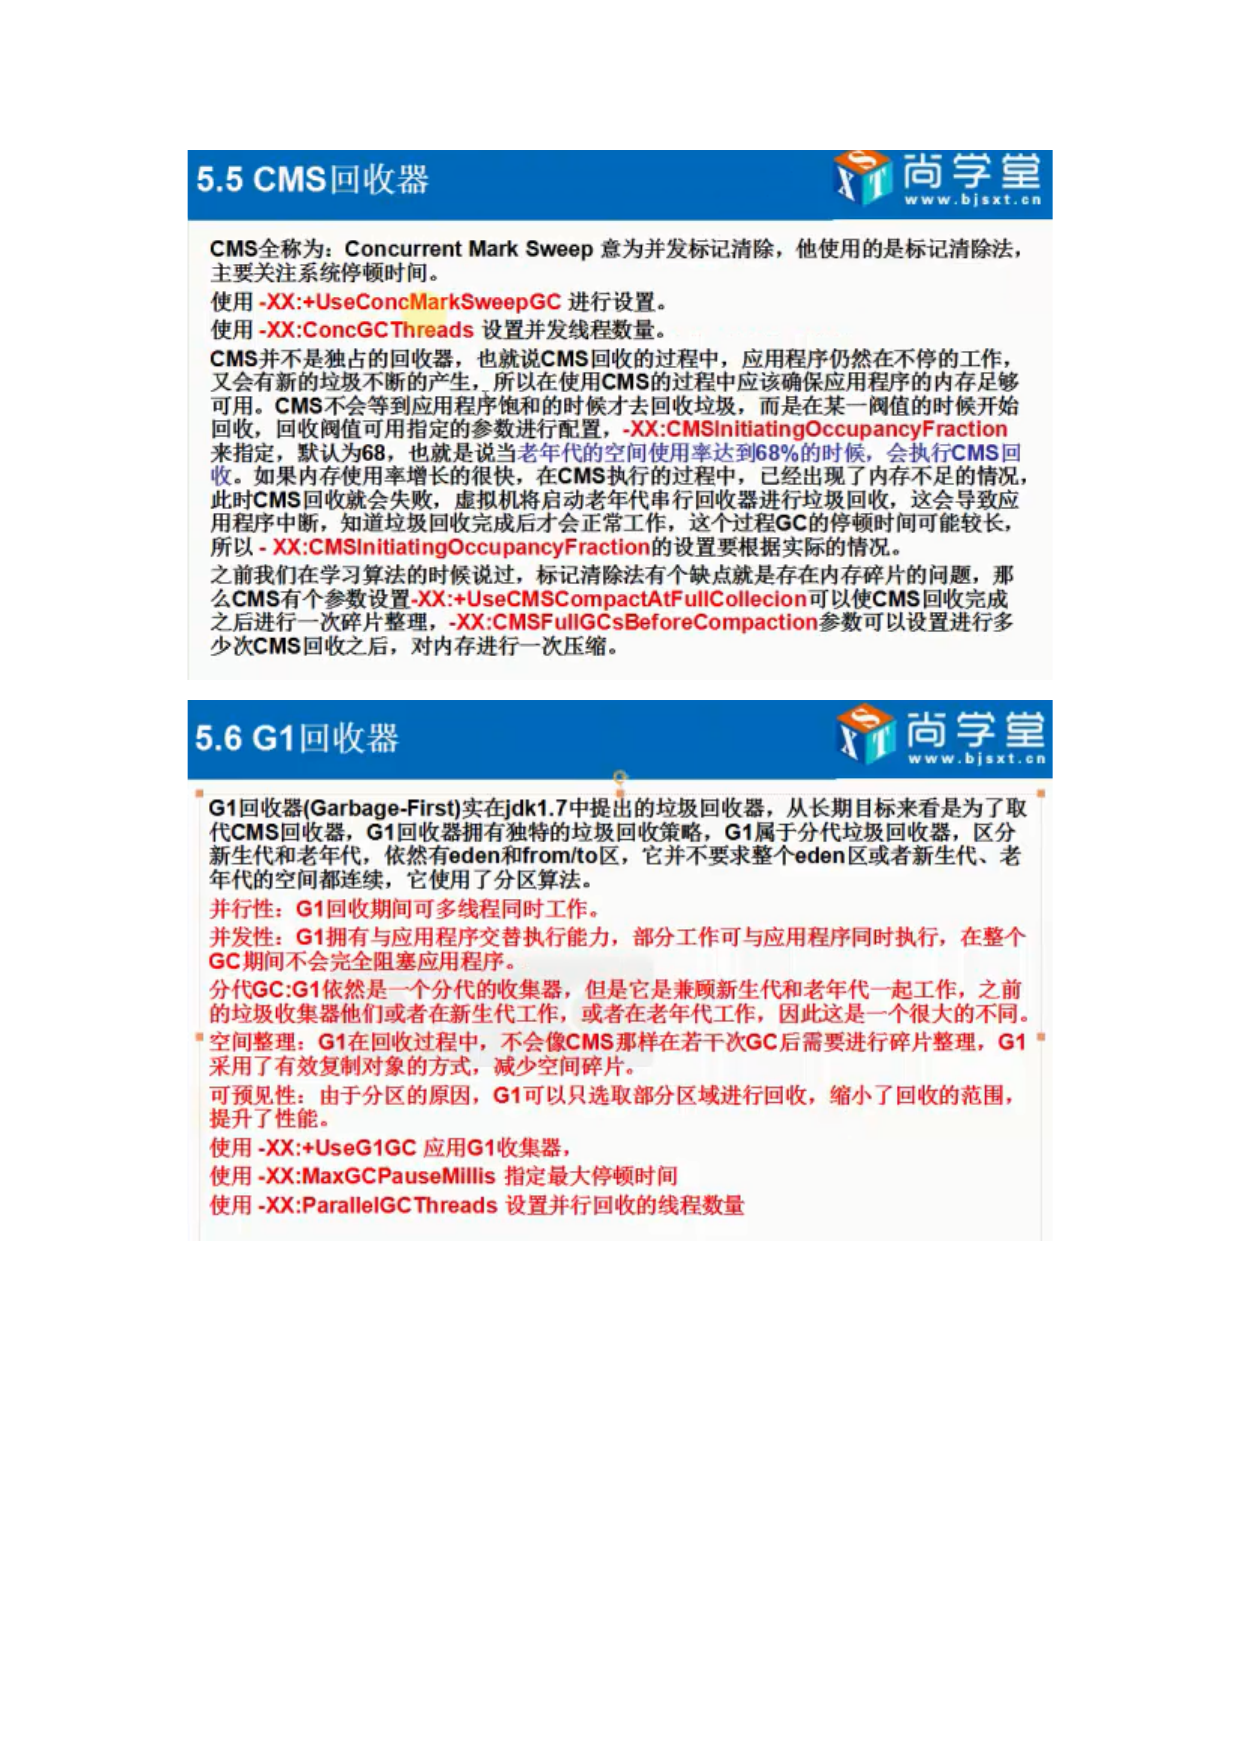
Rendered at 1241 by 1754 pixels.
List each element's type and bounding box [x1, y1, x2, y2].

picture [187, 150, 1053, 680]
picture [187, 700, 1053, 1241]
